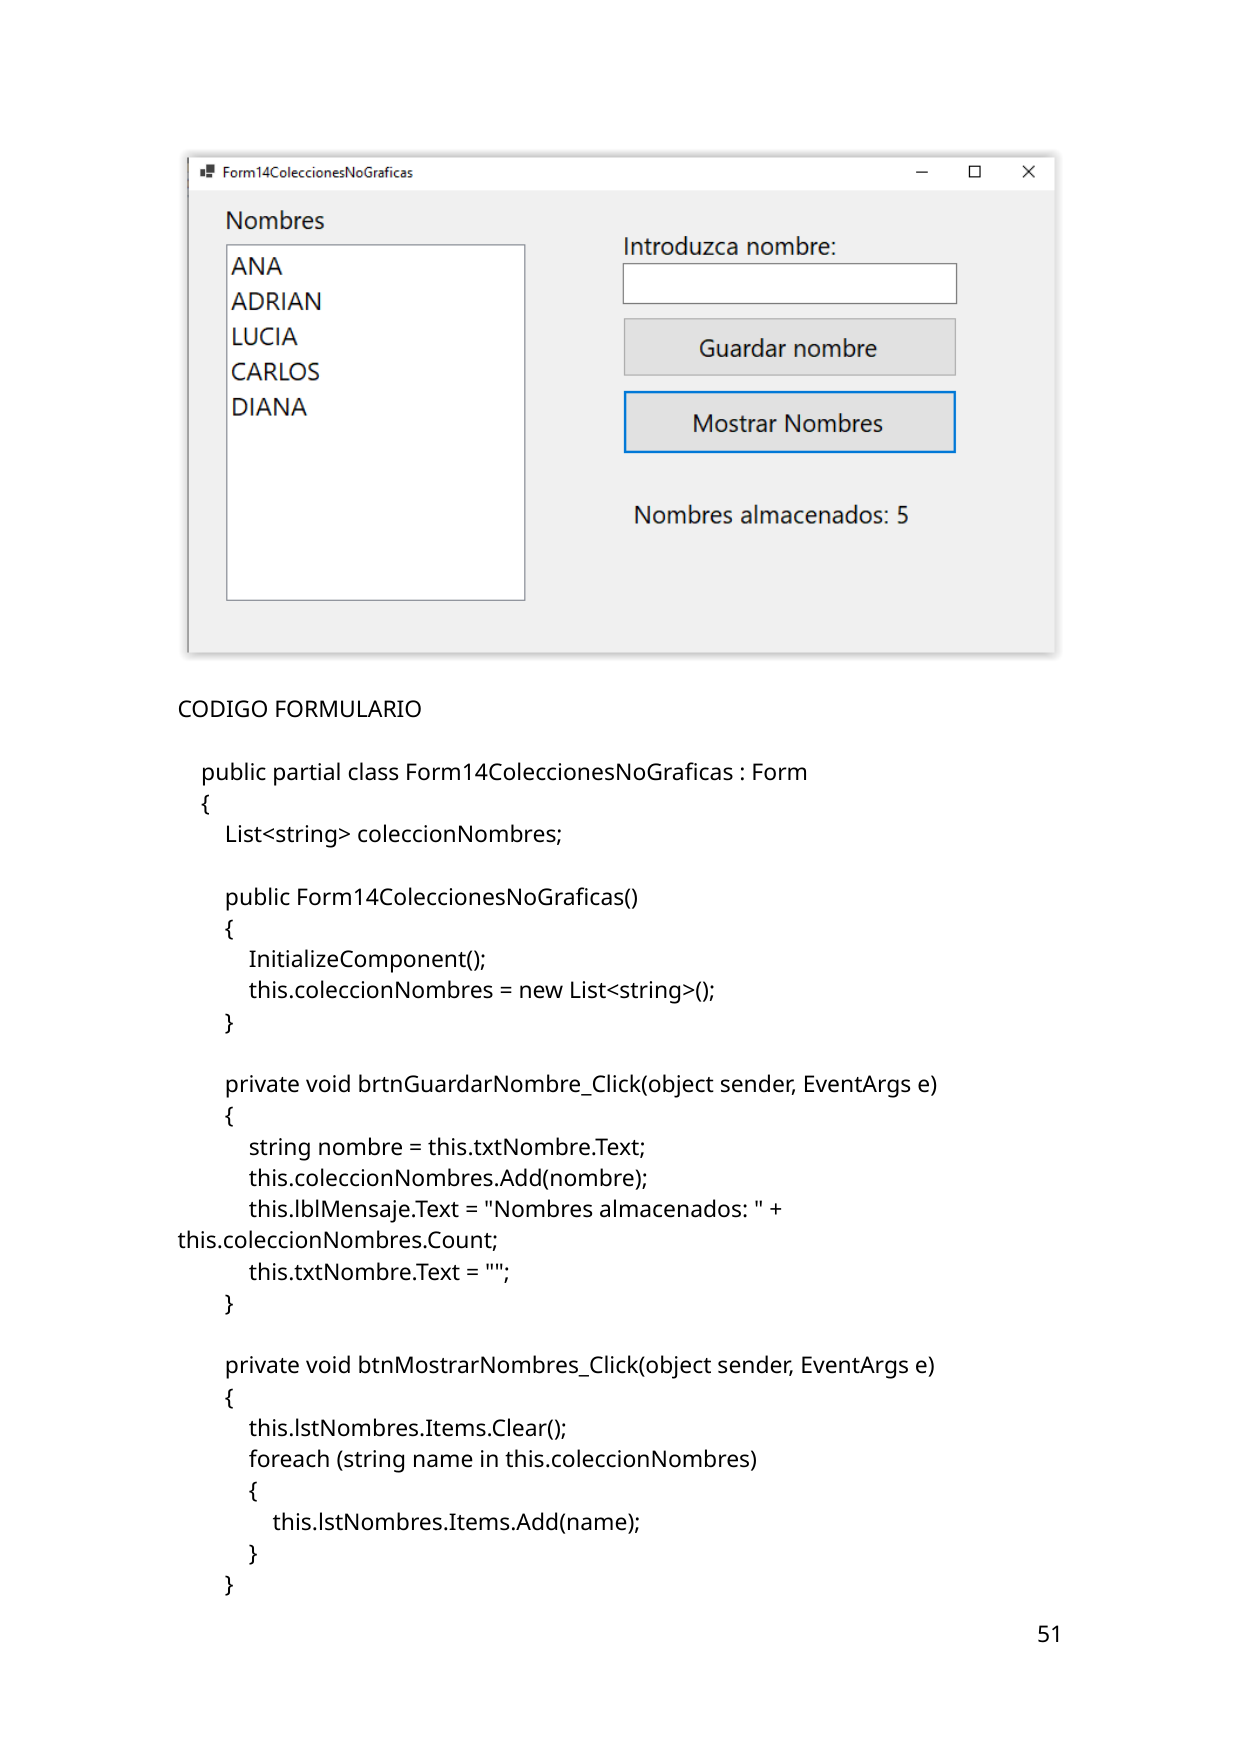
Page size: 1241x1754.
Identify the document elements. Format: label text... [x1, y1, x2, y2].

text List<string> coleccionNombres; [177, 818, 1063, 849]
text this.lblMensaje.Text = "Nombres almacenados: " + this.coleccionNombres.Count; [177, 1193, 1063, 1256]
text { [177, 1474, 1063, 1506]
text } [177, 1537, 1063, 1568]
text { [177, 1381, 1063, 1412]
text this.coleccionNombres = new List<string>(); [177, 974, 1063, 1006]
text this.lstNombres.Items.Add(name); [177, 1506, 1063, 1537]
text string nombre = this.txtNombre.Text; [177, 1131, 1063, 1162]
text foreach (string name in this.coleccionNombres) [177, 1443, 1063, 1474]
text } [177, 1568, 1063, 1599]
text this.coleccionNombres.Add(nombre); [177, 1162, 1063, 1193]
text } [177, 1287, 1063, 1318]
text private void brtnGuardarNombre_Click(object sender, EventArgs e) [177, 1068, 1063, 1099]
text CODIGO FORMULARIO [177, 693, 1063, 724]
text this.lstNombres.Items.Clear(); [177, 1412, 1063, 1443]
text InitializeComponent(); [177, 943, 1063, 974]
text { [177, 1099, 1063, 1131]
text private void btnMostrarNombres_Click(object sender, EventArgs e) [177, 1349, 1063, 1381]
text { [177, 787, 1063, 818]
text } [177, 1006, 1063, 1037]
text public Form14ColeccionesNoGraficas() [177, 881, 1063, 912]
text { [177, 912, 1063, 943]
picture [177, 147, 1063, 662]
text this.txtNombre.Text = ""; [177, 1256, 1063, 1287]
text public partial class Form14ColeccionesNoGraficas : Form [177, 756, 1063, 787]
